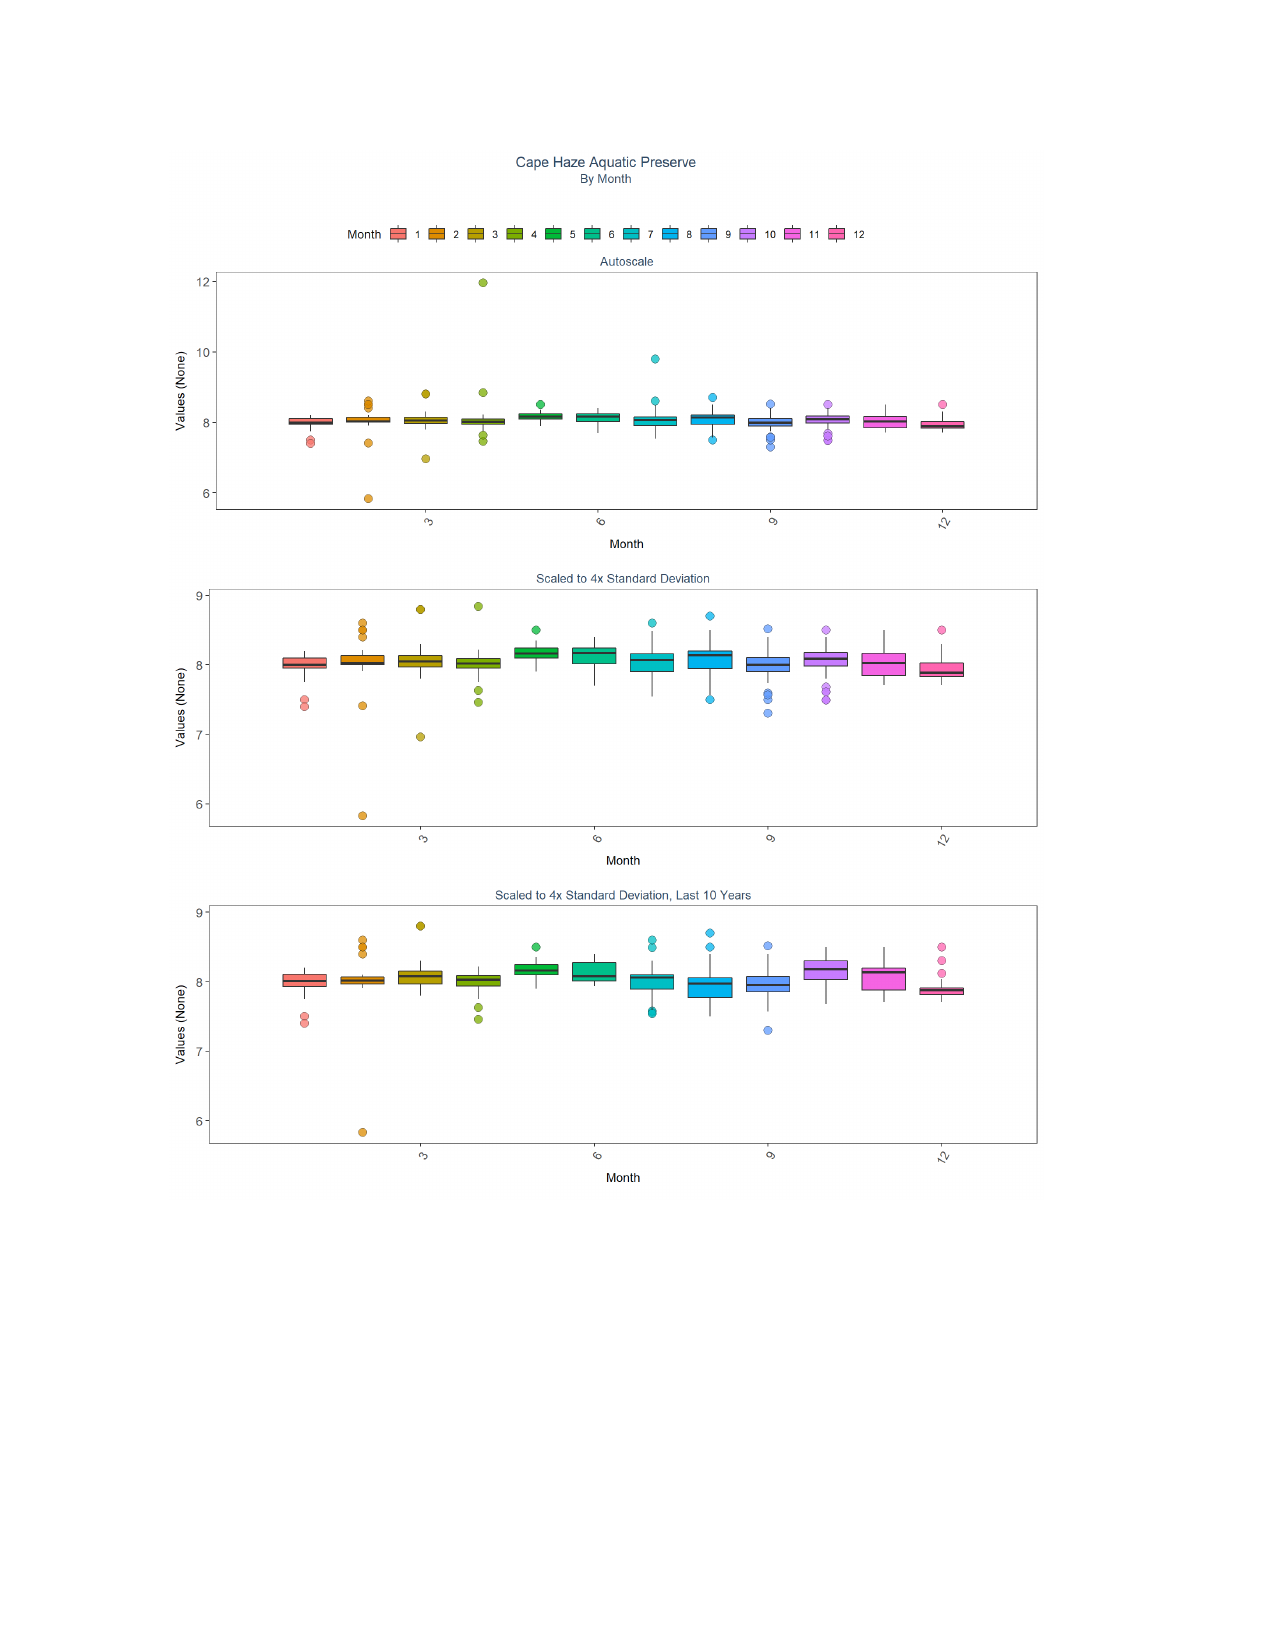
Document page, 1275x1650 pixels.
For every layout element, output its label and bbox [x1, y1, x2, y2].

picture [168, 150, 1044, 1200]
